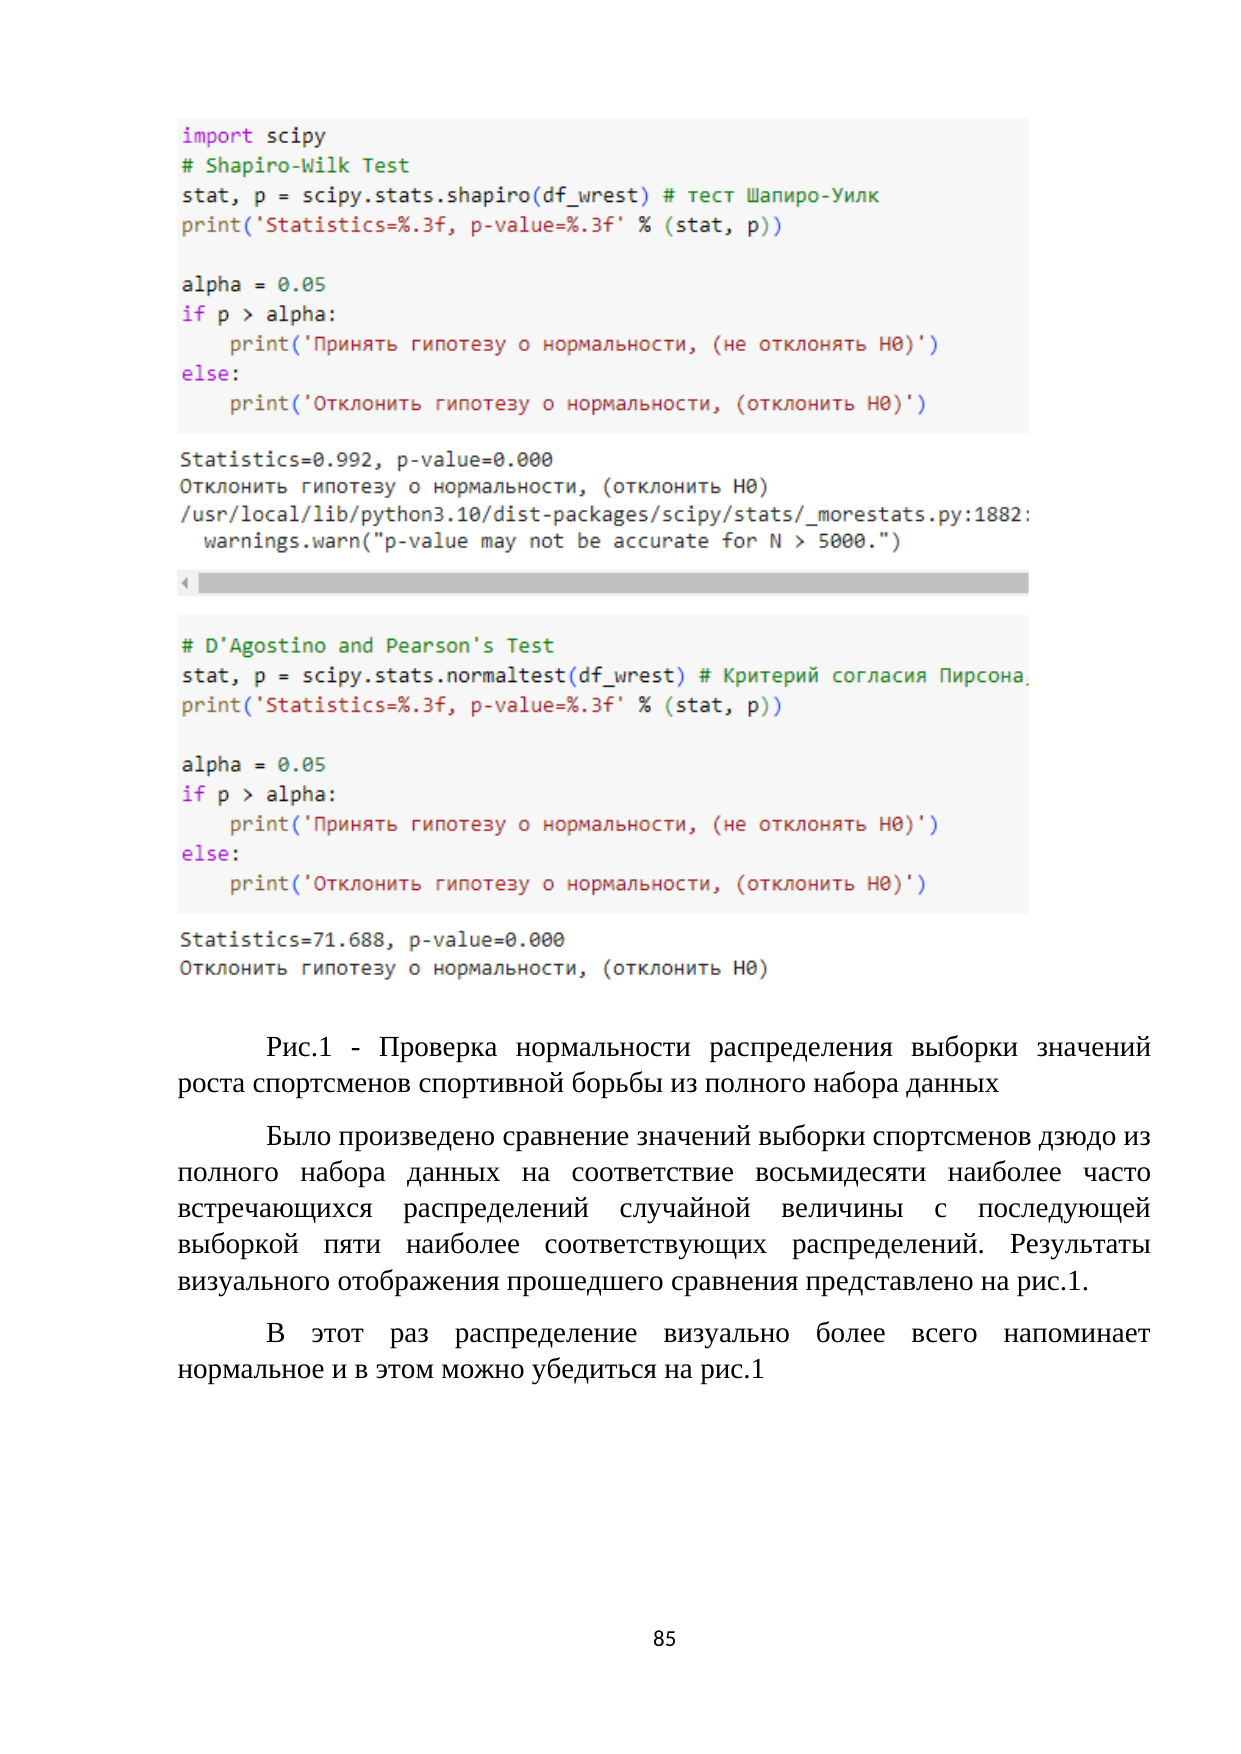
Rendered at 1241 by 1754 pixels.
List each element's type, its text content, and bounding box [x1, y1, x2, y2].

picture [177, 118, 1029, 1011]
text Было произведено сравнение значений выборки спортсменов дзюдо из полного набора данных на соответствие восьмидесяти наиболее часто встречающихся распределений случайной величины с последующей выборкой пяти наиболее соответствующих распределений. Результаты визуального отображения прошедшего сравнения представлено на рис.1. [177, 1118, 1152, 1296]
text В этот раз распределение визуально более всего напоминает нормальное и в этом можно убедиться на рис.1 [177, 1315, 1152, 1385]
text Рис.1 - Проверка нормальности распределения выборки значений роста спортсменов спортивной борьбы из полного набора данных [177, 1029, 1152, 1099]
